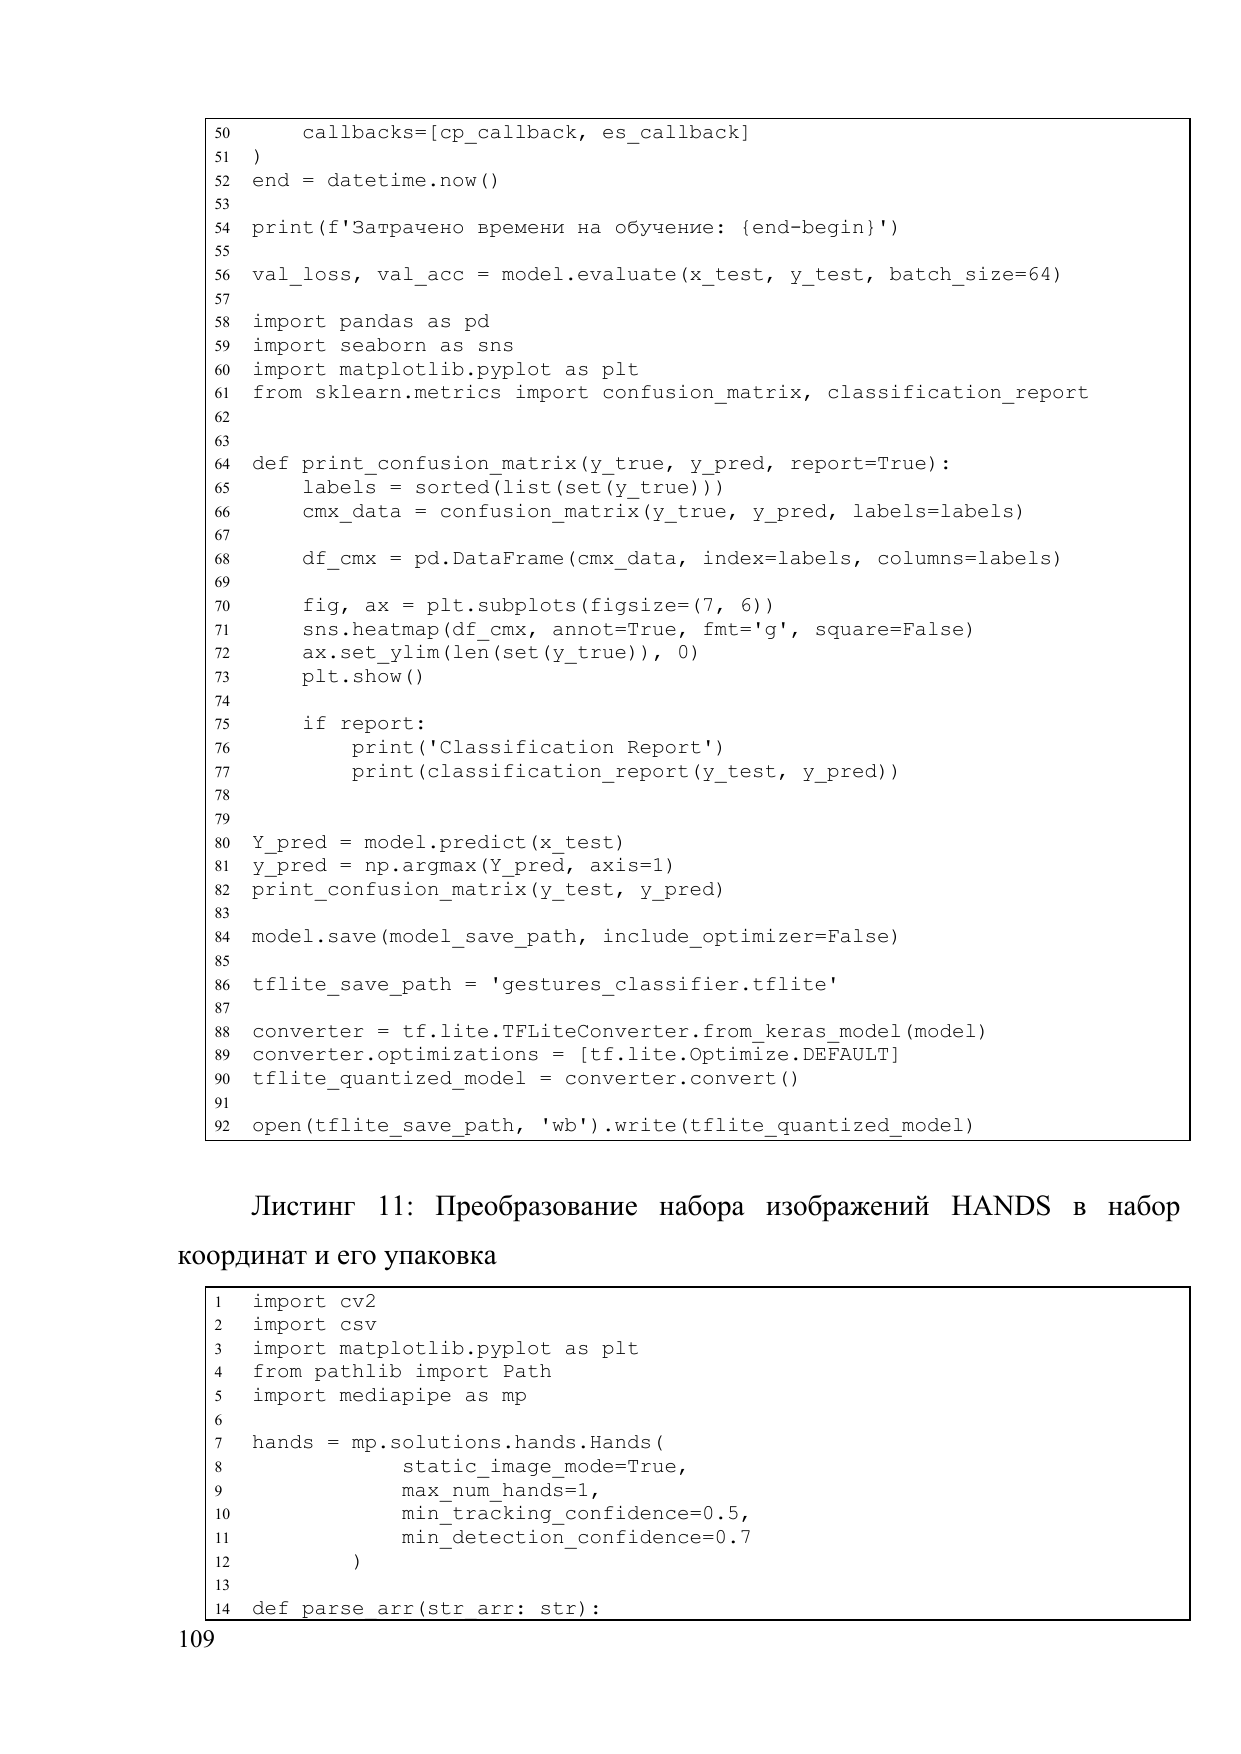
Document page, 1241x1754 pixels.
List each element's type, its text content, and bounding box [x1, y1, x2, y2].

list import cv2 [206, 1288, 1189, 1310]
text print('Classification Report') [206, 733, 1189, 757]
list def parse_arr(str_arr: str): [206, 1594, 1189, 1619]
text labels = sorted(list(set(y_true))) [206, 473, 1189, 496]
text y_pred = np.argmax(Y_pred, axis=1) [206, 851, 1189, 875]
list hands = mp.solutions.hands.Hands( [206, 1428, 1189, 1452]
text if report: [206, 709, 1189, 733]
text fig, ax = plt.subplots(figsize=(7, 6)) [206, 591, 1189, 615]
text open(tflite_save_path, 'wb').write(tflite_quantized_model) [206, 1111, 1189, 1140]
text tflite_save_path = 'gestures_classifier.tflite' [206, 969, 1189, 996]
text Листинг 11: Преобразование набора изображений HANDS в набор координат и его упаковка [177, 1189, 1181, 1270]
text import pandas as pd [206, 307, 1189, 331]
text converter.optimizations = [tf.lite.Optimize.DEFAULT] [206, 1040, 1189, 1064]
text model.save(model_save_path, include_optimizer=False) [206, 922, 1189, 949]
text val_loss, val_acc = model.evaluate(x_test, y_test, batch_size=64) [206, 260, 1189, 287]
text def print_confusion_matrix(y_true, y_pred, report=True): [206, 449, 1189, 473]
text print(classification_report(y_test, y_pred)) [206, 757, 1189, 783]
text ) [206, 142, 1189, 165]
text end = datetime.now() [206, 165, 1189, 192]
list import csv [206, 1310, 1189, 1334]
text Y_pred = model.predict(x_test) [206, 827, 1189, 851]
list min_detection_confidence=0.7 [206, 1523, 1189, 1547]
text import seaborn as sns [206, 331, 1189, 354]
list from pathlib import Path [206, 1357, 1189, 1381]
list ) [206, 1547, 1189, 1573]
text import matplotlib.pyplot as plt [206, 354, 1189, 378]
list max_num_hands=1, [206, 1476, 1189, 1499]
list min_tracking_confidence=0.5, [206, 1499, 1189, 1523]
text callbacks=[cp_callback, es_callback] [206, 119, 1189, 142]
text print_confusion_matrix(y_test, y_pred) [206, 875, 1189, 902]
list static_image_mode=True, [206, 1452, 1189, 1476]
text cmx_data = confusion_matrix(y_true, y_pred, labels=labels) [206, 496, 1189, 523]
text plt.show() [206, 662, 1189, 689]
text ax.set_ylim(len(set(y_true)), 0) [206, 638, 1189, 662]
text df_cmx = pd.DataFrame(cmx_data, index=labels, columns=labels) [206, 544, 1189, 571]
text sns.heatmap(df_cmx, annot=True, fmt='g', square=False) [206, 615, 1189, 638]
text converter = tf.lite.TFLiteConverter.from_keras_model(model) [206, 1017, 1189, 1040]
list import matplotlib.pyplot as plt [206, 1334, 1189, 1357]
text from sklearn.metrics import confusion_matrix, classification_report [206, 378, 1189, 405]
text print(f'Затрачено времени на обучение: {end-begin}') [206, 213, 1189, 239]
text tflite_quantized_model = converter.convert() [206, 1064, 1189, 1091]
list import mediapipe as mp [206, 1381, 1189, 1408]
